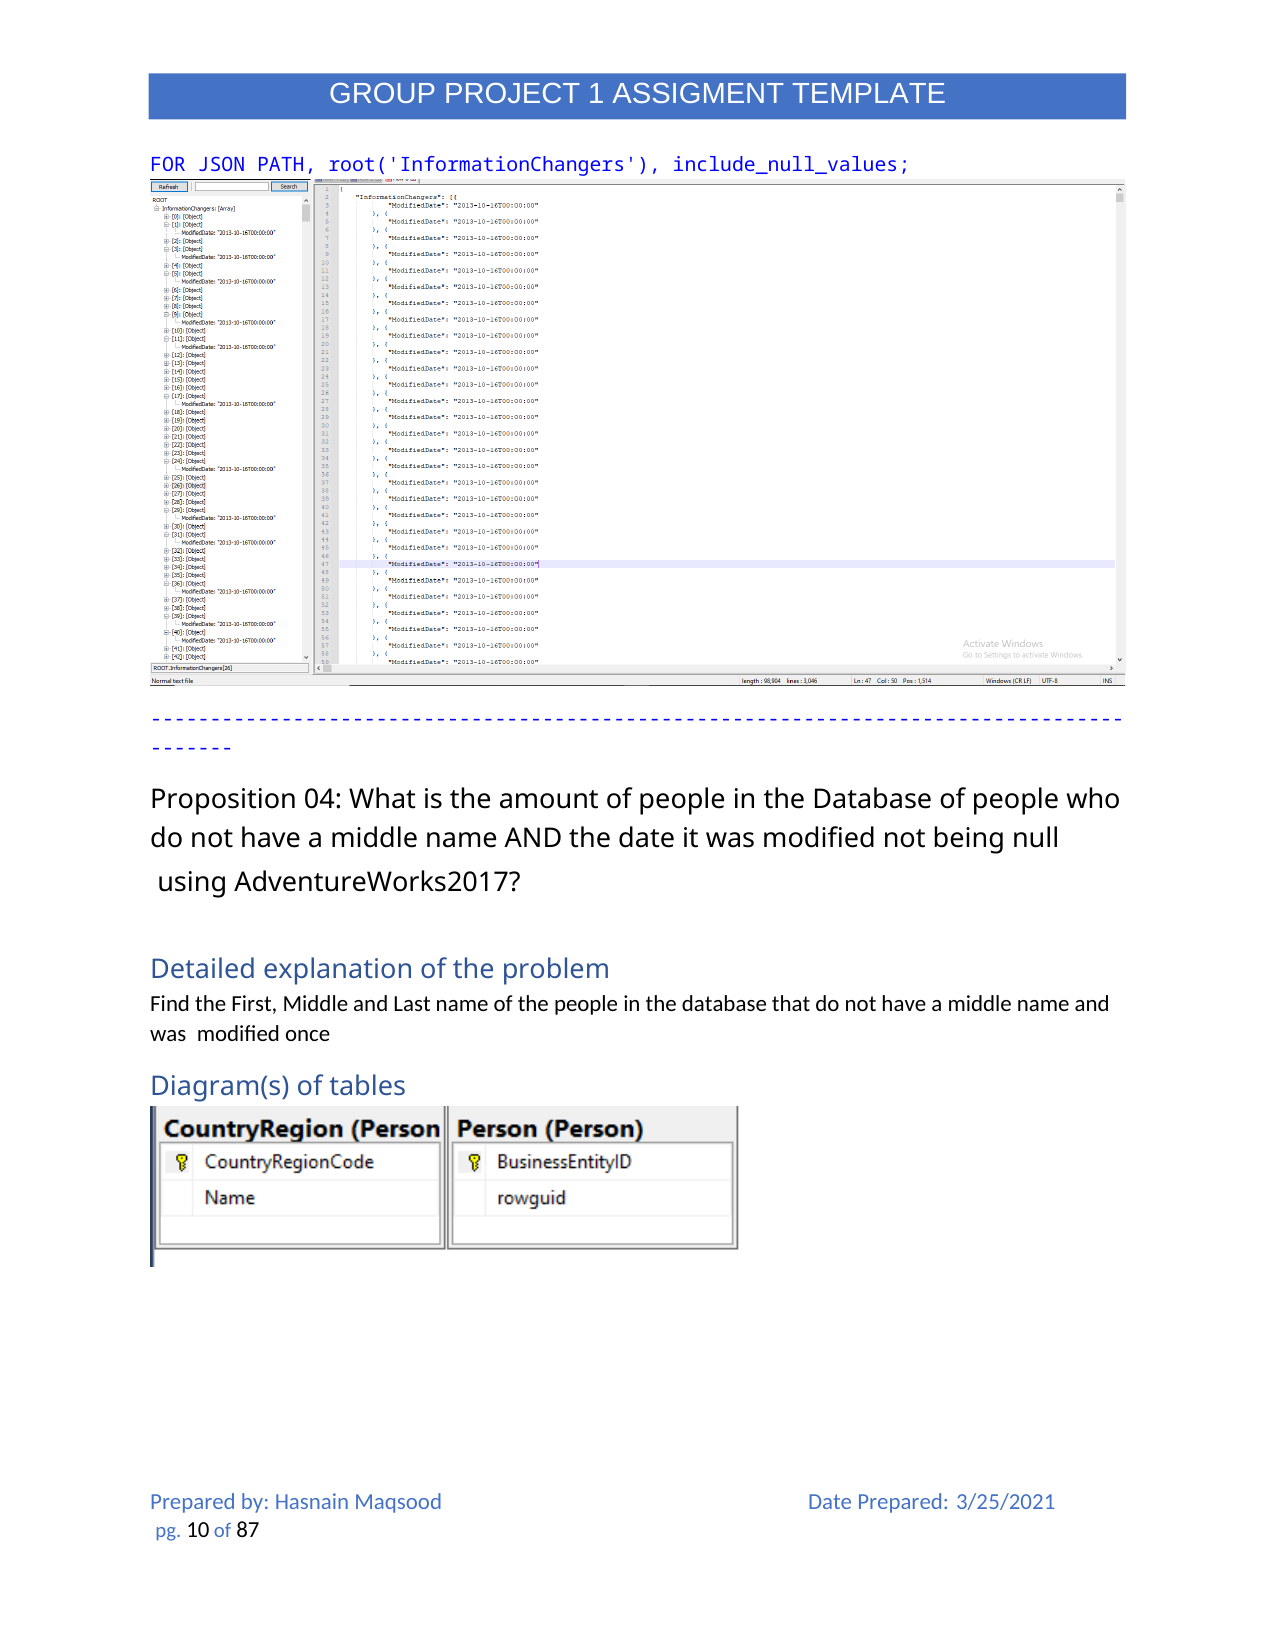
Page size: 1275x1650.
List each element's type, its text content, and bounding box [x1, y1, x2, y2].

subtitle using AdventureWorks2017? [150, 863, 1125, 900]
subtitle Detailed explanation of the problem [150, 949, 1125, 986]
picture [150, 1106, 775, 1267]
picture [150, 179, 1125, 686]
text ----------------------------------------------------------------------------------------- [150, 704, 1125, 760]
subtitle Proposition 04: What is the amount of people in the Database of people who do not have a middle name AND the date it was modified not being null [150, 779, 1125, 856]
subtitle Diagram(s) of tables [150, 1066, 1125, 1103]
text FOR JSON PATH, root('InformationChangers'), include_null_values; [150, 150, 1125, 179]
text Find the First, Middle and Last name of the people in the database that do not have a middle name and was modified once [150, 989, 1125, 1047]
